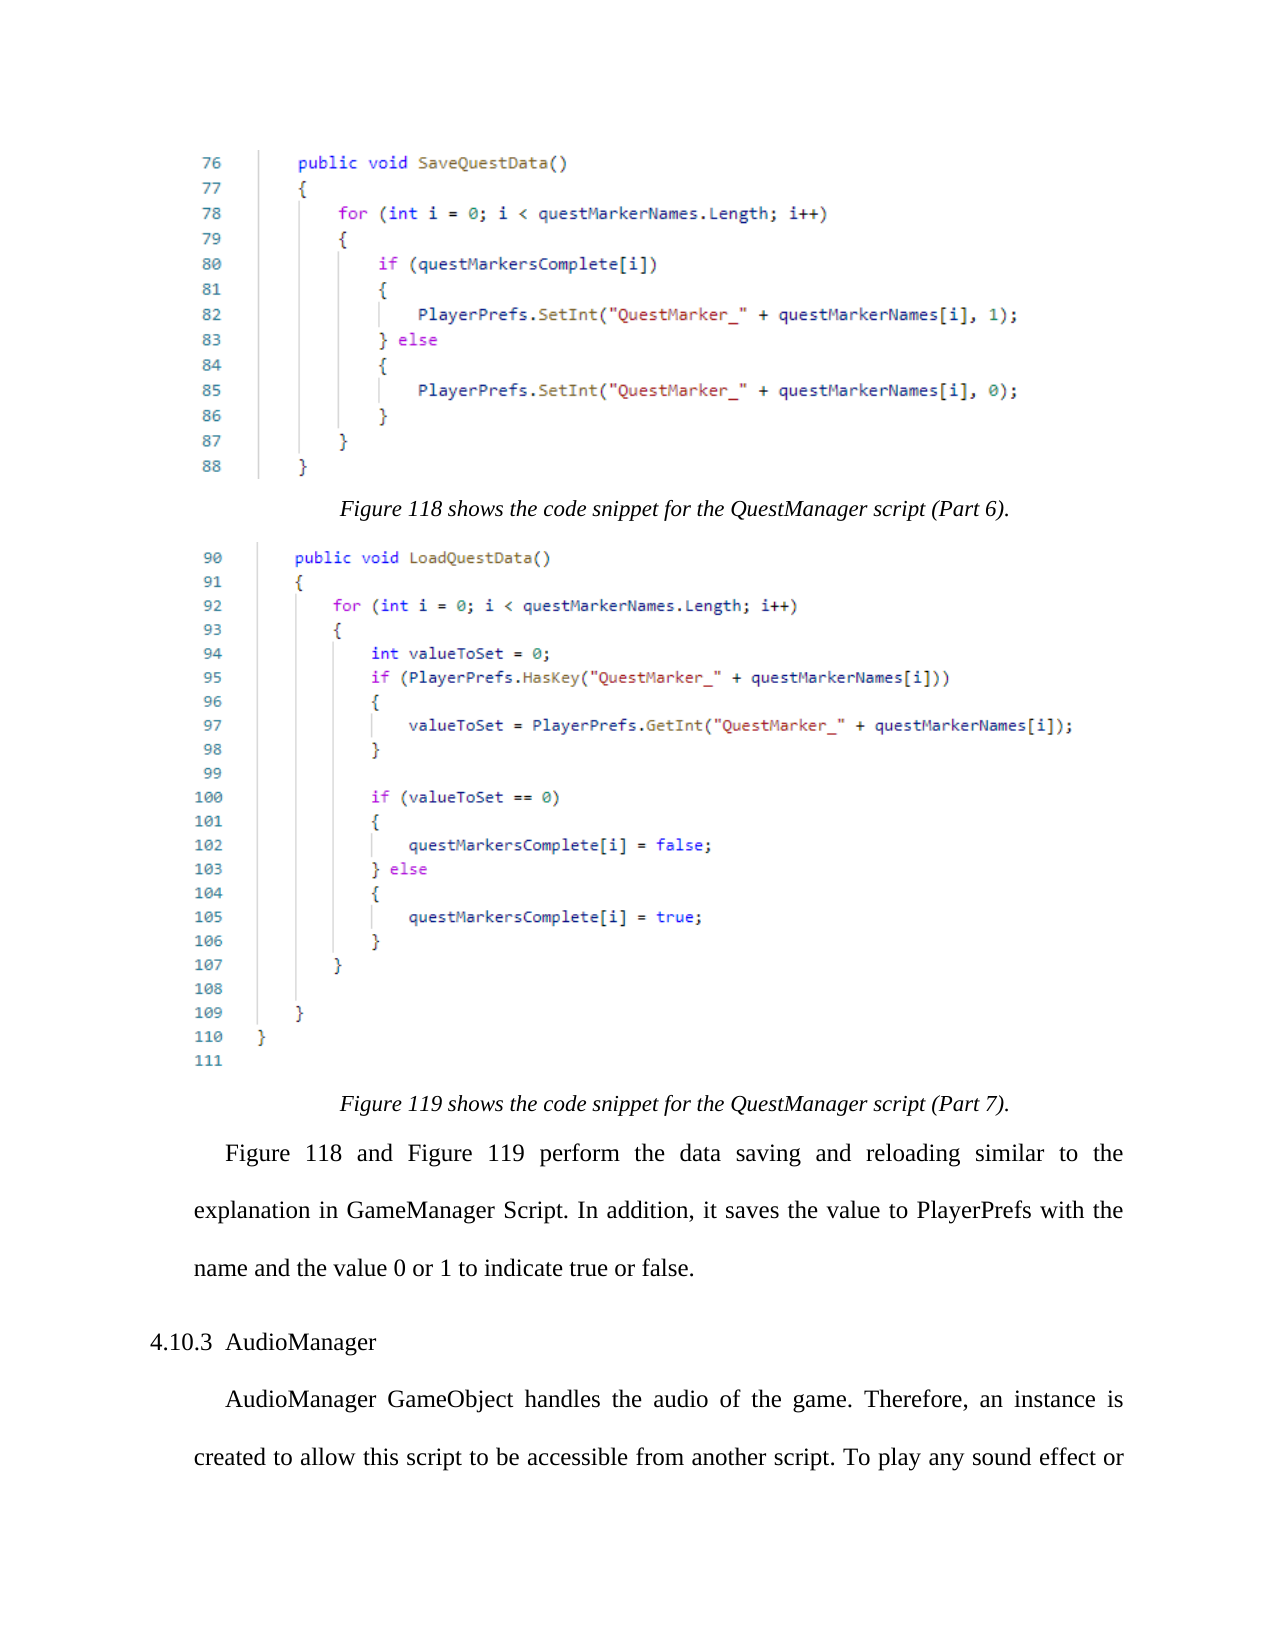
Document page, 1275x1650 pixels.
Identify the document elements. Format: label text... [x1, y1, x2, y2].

text Figure 118 and Figure 119 perform the data saving and reloading similar to the explanation in GameManager Script. In addition, it saves the value to PlayerPrefs with the name and the value 0 or 1 to indicate true or false. [194, 1138, 1125, 1281]
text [194, 1384, 1125, 1471]
subtitle AudioManager [150, 1327, 1125, 1356]
text Figure 118 shows the code snippet for the QuestManager script (Part 6). [194, 495, 1125, 522]
picture [181, 150, 1157, 479]
picture [181, 542, 1157, 1074]
text Figure 119 shows the code snippet for the QuestManager script (Part 7). [194, 1091, 1125, 1117]
